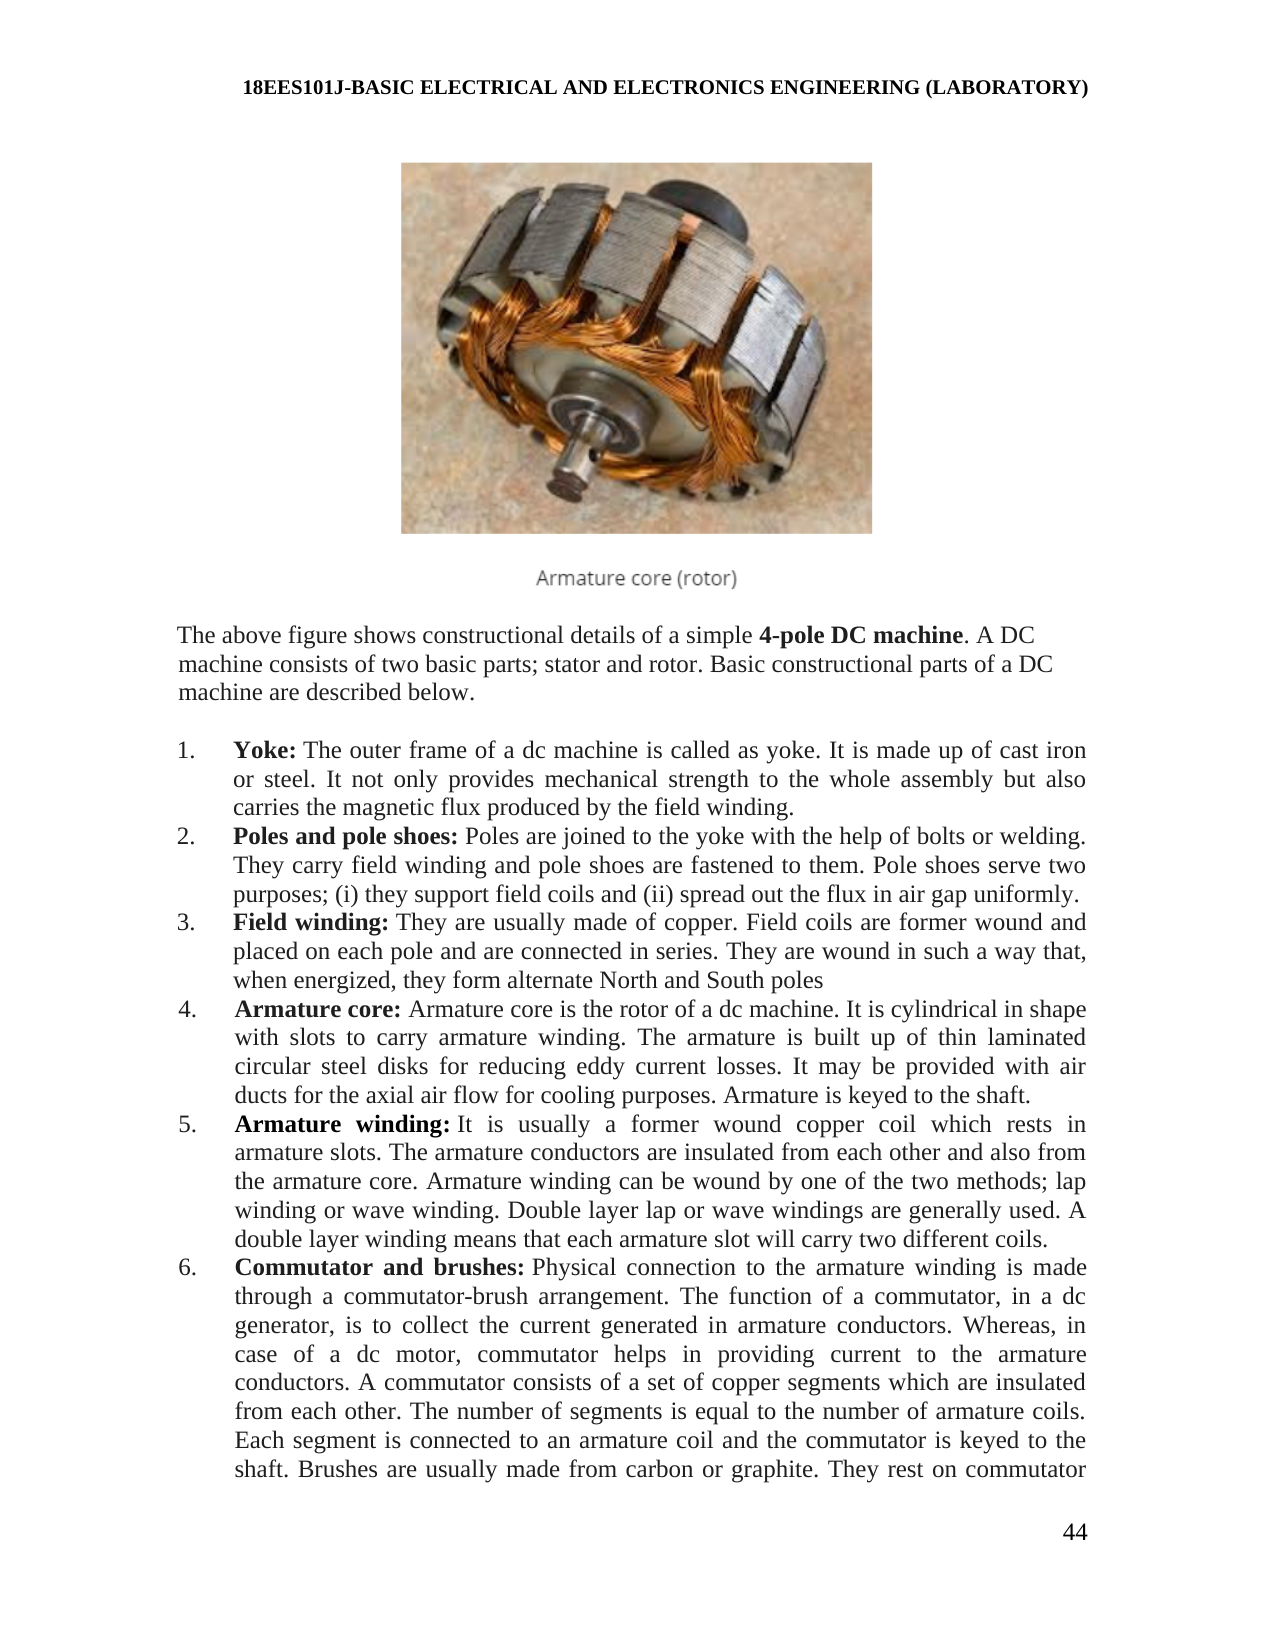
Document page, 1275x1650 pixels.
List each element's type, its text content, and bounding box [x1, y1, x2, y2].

picture [370, 150, 896, 608]
list Armature core: Armature core is the rotor of a dc machine. It is cylindrical in shape with slots to carry armature winding. The armature is built up of thin laminated circular steel disks for reducing eddy current losses. It may be provided with air ducts for the axial air flow for cooling purposes. Armature is keyed to the shaft. [178, 994, 1087, 1109]
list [178, 1252, 1087, 1482]
list Yoke: The outer frame of a dc machine is called as yoke. It is made up of cast iron or steel. It not only provides mechanical strength to the whole assembly but also carries the magnetic flux produced by the field winding. [177, 735, 1087, 821]
list Field winding: They are usually made of copper. Field coils are former wound and placed on each pole and are connected in series. They are wound in such a way that, when energized, they form alternate North and South poles [177, 907, 1087, 994]
list Poles and pole shoes: Poles are joined to the yoke with the help of bolts or welding. They carry field winding and pole shoes are fastened to them. Pole shoes serve two purposes; (i) they support field coils and (ii) spread out the flux in air gap uniformly. [177, 821, 1087, 907]
text The above figure shows constructional details of a simple 4-pole DC machine. A DC machine consists of two basic parts; stator and rotor. Basic constructional parts of a DC machine are described below. [177, 620, 1087, 735]
list Armature winding: It is usually a former wound copper coil which rests in armature slots. The armature conductors are insulated from each other and also from the armature core. Armature winding can be wound by one of the two methods; lap winding or wave winding. Double layer lap or wave windings are generally used. A double layer winding means that each armature slot will carry two different coils. [178, 1109, 1087, 1252]
